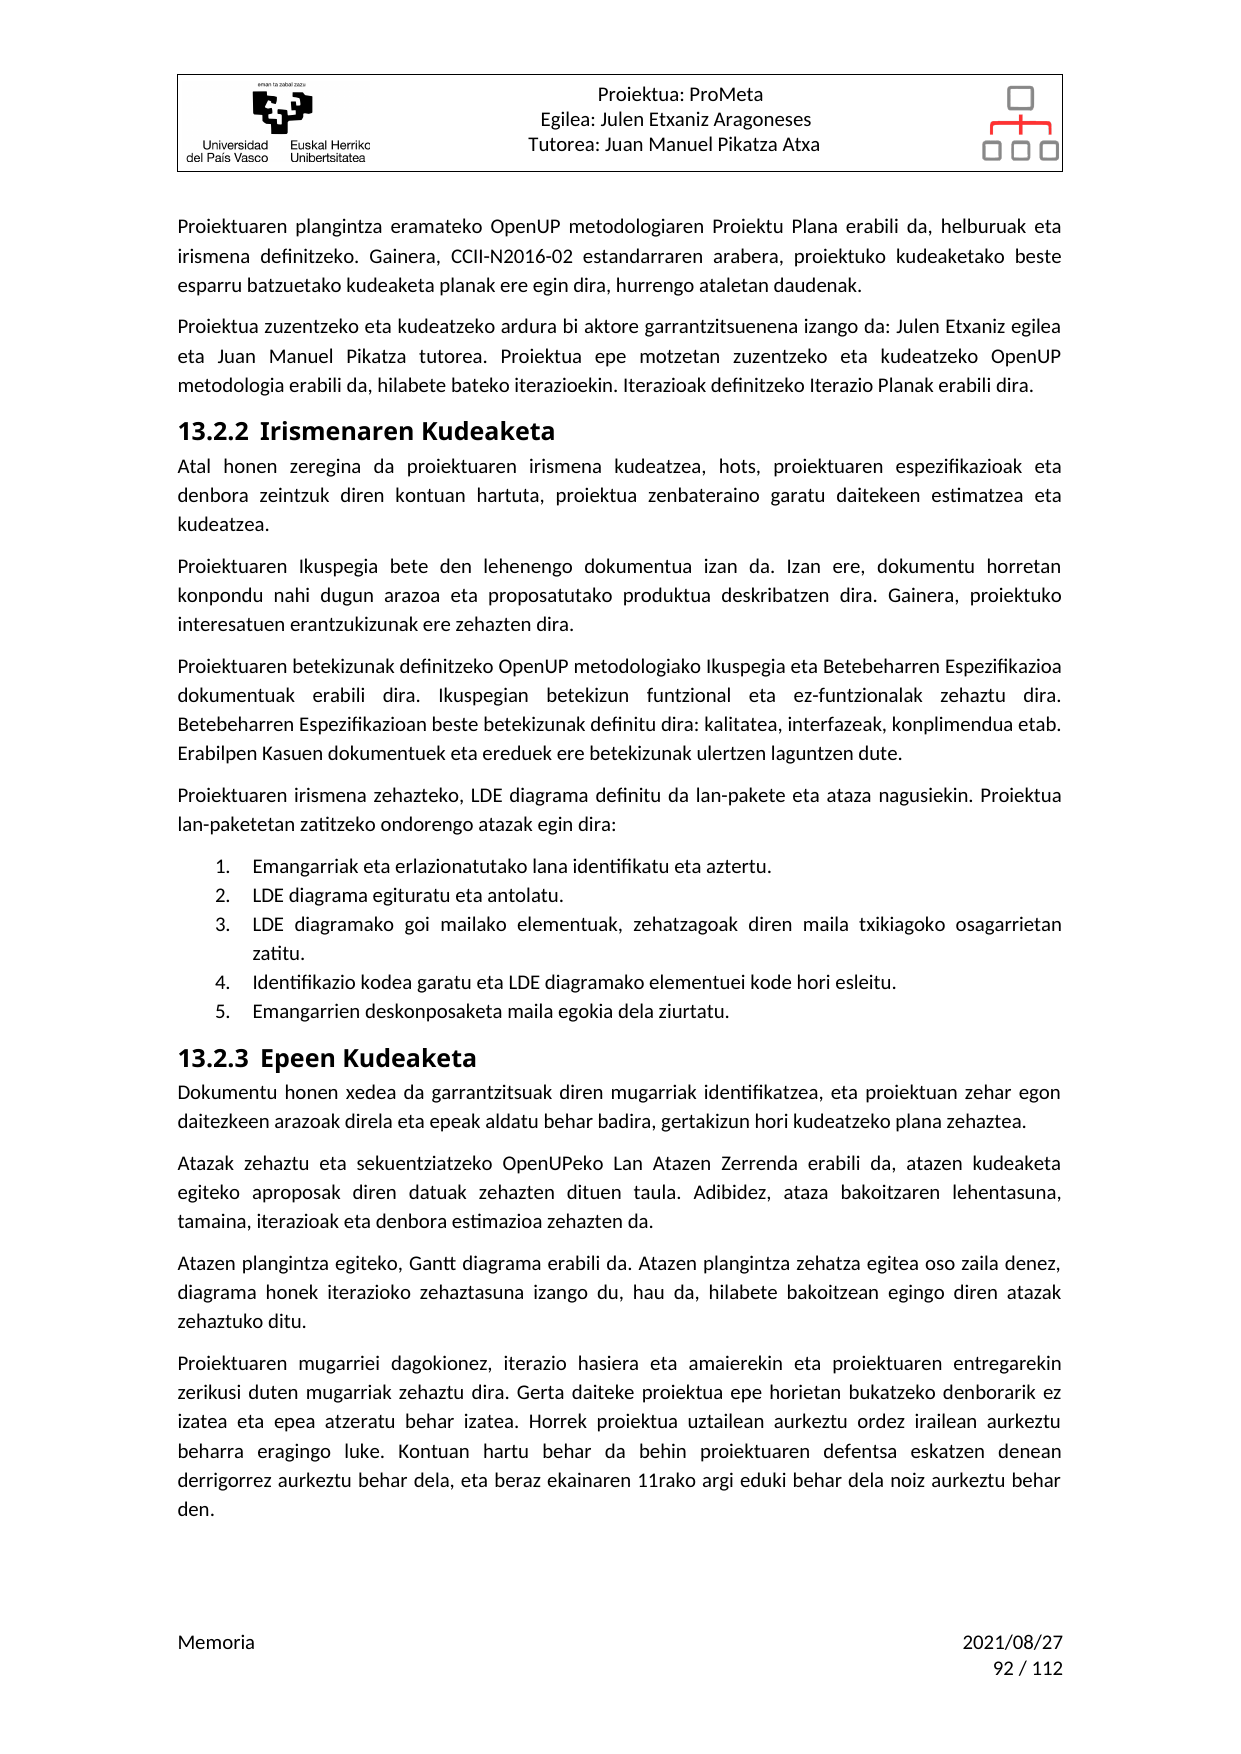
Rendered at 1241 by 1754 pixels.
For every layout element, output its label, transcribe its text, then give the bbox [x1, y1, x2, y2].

list Emangarrien deskonposaketa maila egokia dela ziurtatu. [215, 999, 1063, 1024]
picture [978, 80, 1060, 162]
text Proiektuaren mugarriei dagokionez, iterazio hasiera eta amaierekin eta proiektuaren entregarekin zerikusi duten mugarriak zehaztu dira. Gerta daiteke proiektua epe horietan bukatzeko denborarik ez izatea eta epea atzeratu behar izatea. Horrek proiektua uztailean aurkeztu ordez irailean aurkeztu beharra eragingo luke. Kontuan hartu behar da behin proiektuaren defentsa eskatzen denean derrigorrez aurkeztu behar dela, eta beraz ekainaren 11rako argi eduki behar dela noiz aurkeztu behar den. [177, 1350, 1063, 1522]
text Proiektuaren irismena zehazteko, LDE diagrama definitu da lan-pakete eta ataza nagusiekin. Proiektua lan-paketetan zatitzeko ondorengo atazak egin dira: [177, 782, 1063, 837]
text Proiektuaren Ikuspegia bete den lehenengo dokumentua izan da. Izan ere, dokumentu horretan konpondu nahi dugun arazoa eta proposatutako produktua deskribatzen dira. Gainera, proiektuko interesatuen erantzukizunak ere zehazten dira. [177, 553, 1063, 637]
text Proiektuaren plangintza eramateko OpenUP metodologiaren Proiektu Plana erabili da, helburuak eta irismena definitzeko. Gainera, CCII-N2016-02 estandarraren arabera, proiektuko kudeaketako beste esparru batzuetako kudeaketa planak ere egin dira, hurrengo ataletan daudenak. [177, 214, 1063, 297]
subtitle Epeen Kudeaketa [177, 1040, 1063, 1074]
list LDE diagramako goi mailako elementuak, zehatzagoak diren maila txikiagoko osagarrietan zatitu. [215, 911, 1063, 966]
subtitle Irismenaren Kudeaketa [177, 414, 1063, 448]
text Atazak zehaztu eta sekuentziatzeko OpenUPeko Lan Atazen Zerrenda erabili da, atazen kudeaketa egiteko aproposak diren datuak zehazten dituen taula. Adibidez, ataza bakoitzaren lehentasuna, tamaina, iterazioak eta denbora estimazioa zehazten da. [177, 1150, 1063, 1234]
text Dokumentu honen xedea da garrantzitsuak diren mugarriak identifikatzea, eta proiektuan zehar egon daitezkeen arazoak direla eta epeak aldatu behar badira, gertakizun hori kudeatzeko plana zehaztea. [177, 1079, 1063, 1134]
text Proiektua zuzentzeko eta kudeatzeko ardura bi aktore garrantzitsuenena izango da: Julen Etxaniz egilea eta Juan Manuel Pikatza tutorea. Proiektua epe motzetan zuzentzeko eta kudeatzeko OpenUP metodologia erabili da, hilabete bateko iterazioekin. Iterazioak definitzeko Iterazio Planak erabili dira. [177, 314, 1063, 397]
text Atazen plangintza egiteko, Gantt diagrama erabili da. Atazen plangintza zehatza egitea oso zaila denez, diagrama honek iterazioko zehaztasuna izango du, hau da, hilabete bakoitzean egingo diren atazak zehaztuko ditu. [177, 1250, 1063, 1334]
text Proiektuaren betekizunak definitzeko OpenUP metodologiako Ikuspegia eta Betebeharren Espezifikazioa dokumentuak erabili dira. Ikuspegian betekizun funtzional eta ez-funtzionalak zehaztu dira. Betebeharren Espezifikazioan beste betekizunak definitu dira: kalitatea, interfazeak, konplimendua etab. Erabilpen Kasuen dokumentuek eta ereduek ere betekizunak ulertzen laguntzen dute. [177, 653, 1063, 766]
text Atal honen zeregina da proiektuaren irismena kudeatzea, hots, proiektuaren espezifikazioak eta denbora zeintzuk diren kontuan hartuta, proiektua zenbateraino garatu daitekeen estimatzea eta kudeatzea. [177, 453, 1063, 537]
list Identifikazio kodea garatu eta LDE diagramako elementuei kode hori esleitu. [215, 969, 1063, 995]
picture [182, 81, 370, 162]
list Emangarriak eta erlazionatutako lana identifikatu eta aztertu. [215, 853, 1063, 878]
list LDE diagrama egituratu eta antolatu. [215, 882, 1063, 907]
